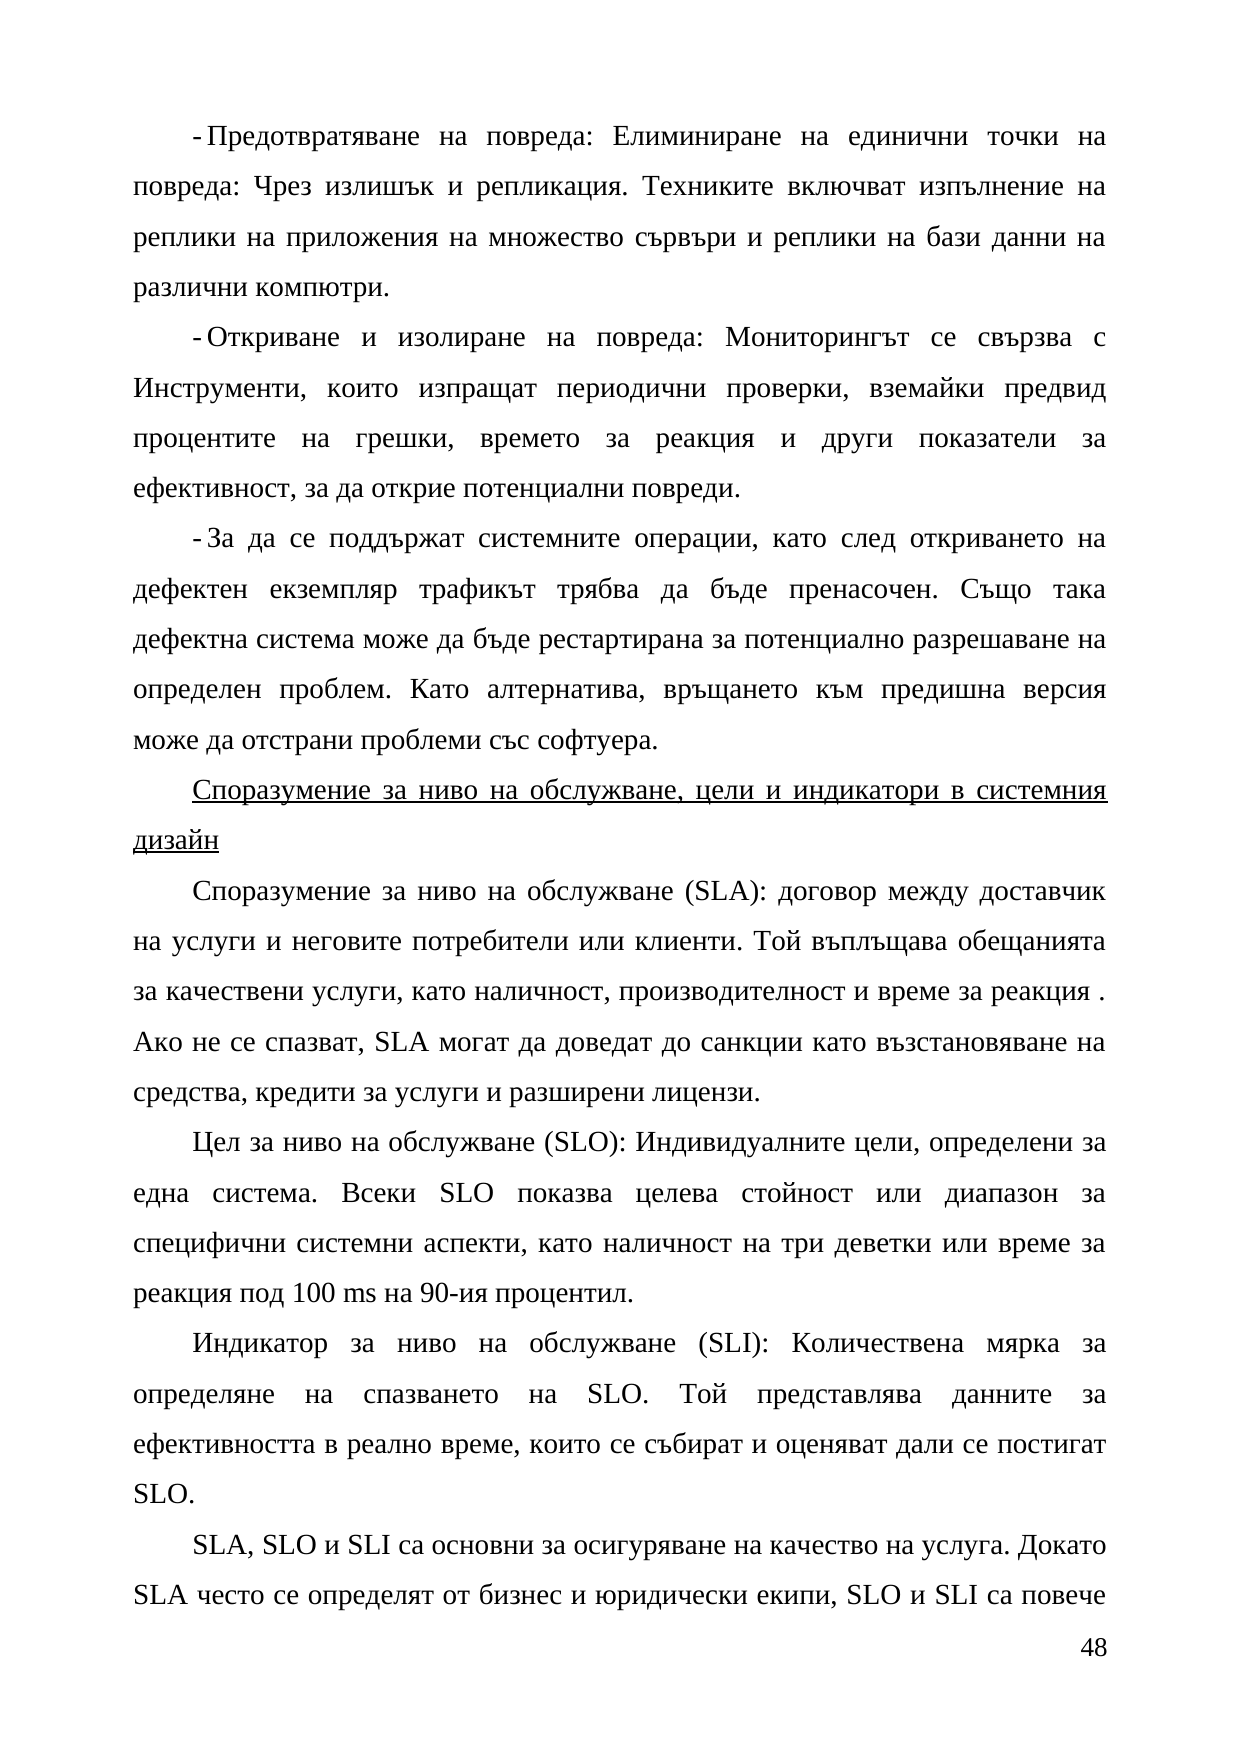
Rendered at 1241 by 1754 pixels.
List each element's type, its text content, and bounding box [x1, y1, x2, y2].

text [133, 1527, 1107, 1611]
text Споразумение за ниво на обслужване (SLA): договор между доставчик на услуги и неговите потребители или клиенти. Той въплъщава обещанията за качествени услуги, като наличност, производителност и време за реакция . Ако не се спазват, SLA могат да доведат до санкции като възстановяване на средства, кредити за услуги и разширени лицензи. [133, 873, 1107, 1108]
text - За да се поддържат системните операции, като след откриването на дефектен екземпляр трафикът трябва да бъде пренасочен. Също така дефектна система може да бъде рестартирана за потенциално разрешаване на определен проблем. Като алтернатива, връщането към предишна версия може да отстрани проблеми със софтуера. [133, 521, 1107, 755]
text Споразумение за ниво на обслужване, цели и индикатори в системния дизайн [133, 772, 1107, 856]
text Цел за ниво на обслужване (SLO): Индивидуалните цели, определени за една система. Всеки SLO показва целева стойност или диапазон за специфични системни аспекти, като наличност на три деветки или време за реакция под 100 ms на 90-ия процентил. [133, 1124, 1107, 1309]
text Индикатор за ниво на обслужване (SLI): Количествена мярка за определяне на спазването на SLO. Той представлява данните за ефективността в реално време, които се събират и оценяват дали се постигат SLO. [133, 1326, 1107, 1510]
text - Откриване и изолиране на повреда: Мониторингът се свързва с Инструменти, които изпращат периодични проверки, вземайки предвид процентите на грешки, времето за реакция и други показатели за ефективност, за да открие потенциални повреди. [133, 319, 1107, 504]
text - Предотвратяване на повреда: Елиминиране на единични точки на повреда: Чрез излишък и репликация. Техниките включват изпълнение на реплики на приложения на множество сървъри и реплики на бази данни на различни компютри. [133, 118, 1107, 303]
